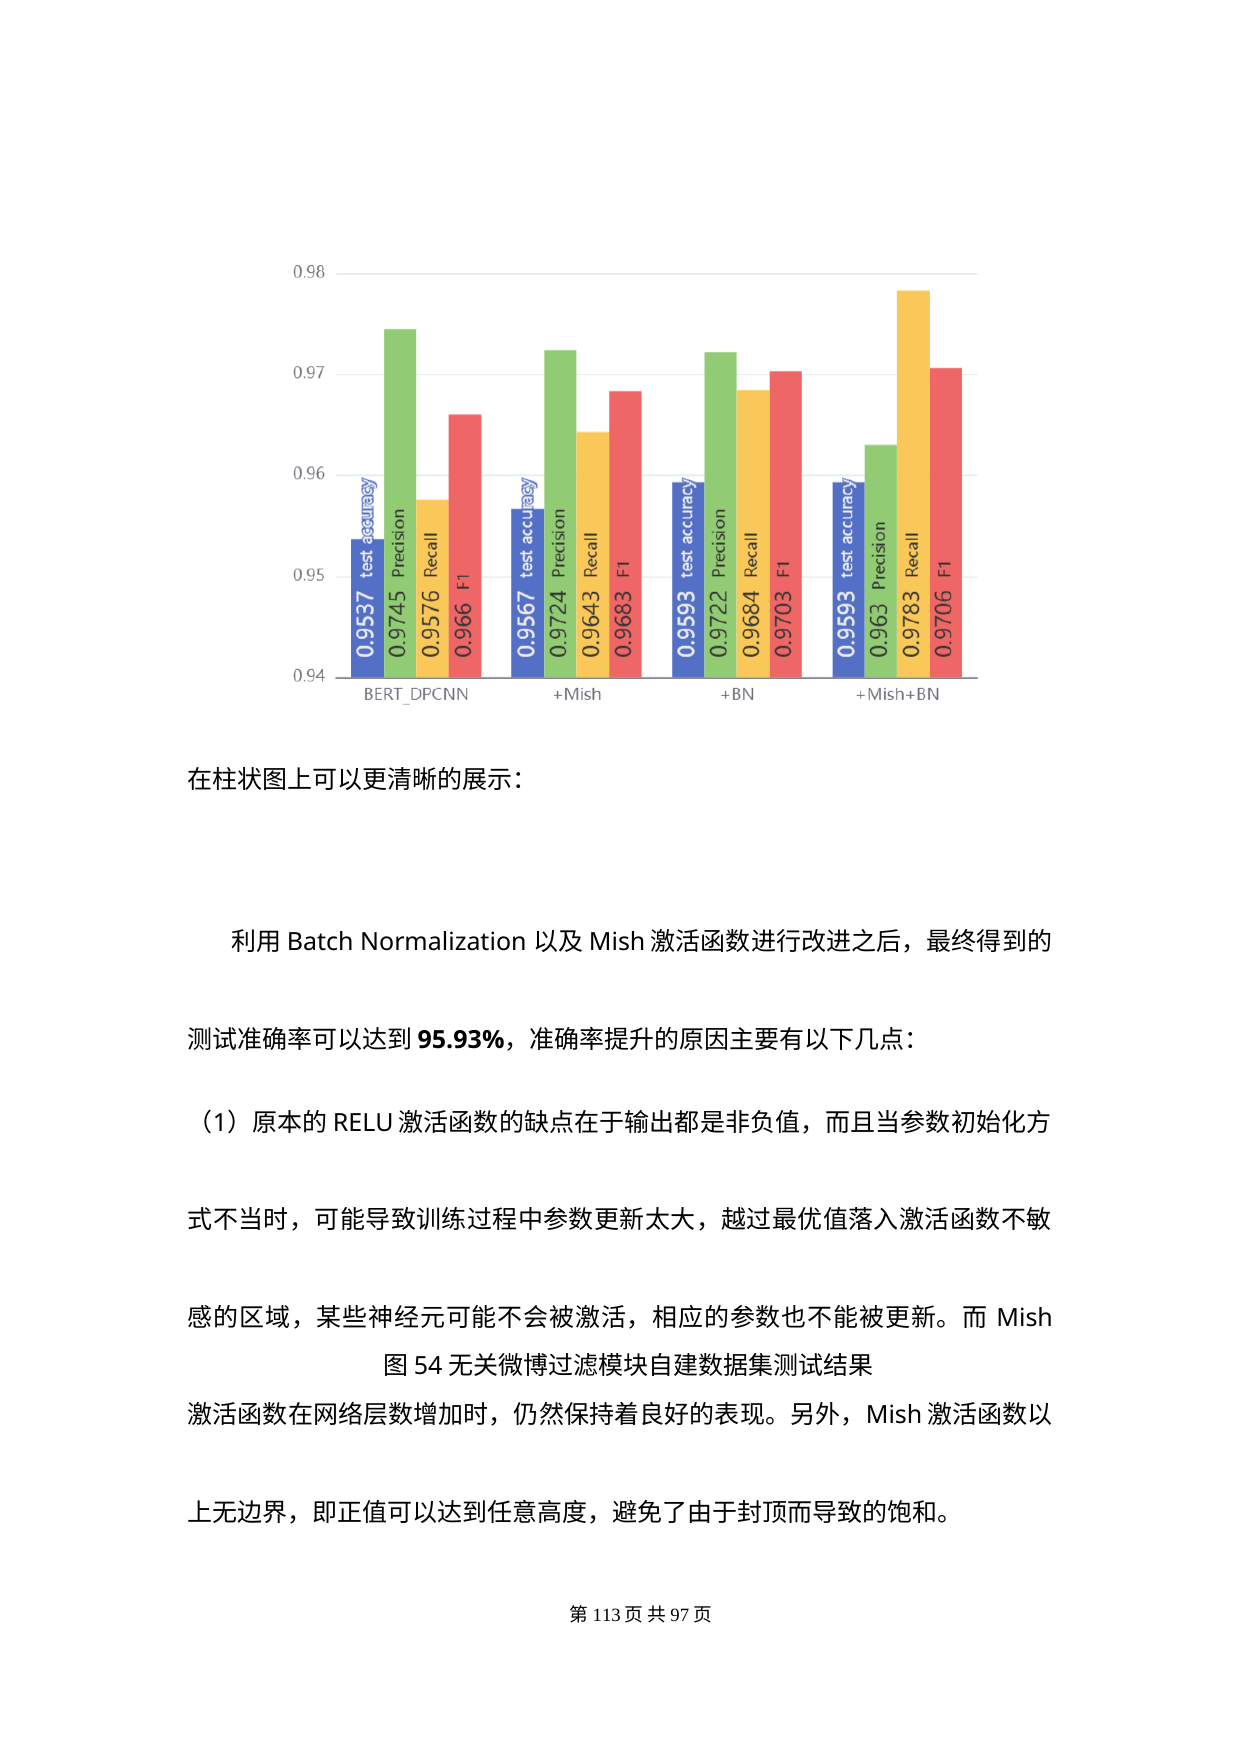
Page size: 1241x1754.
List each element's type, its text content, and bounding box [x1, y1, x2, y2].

picture [260, 203, 1013, 719]
text （1）原本的RELU激活函数的缺点在于输出都是非负值，而且当参数初始化方式不当时，可能导致训练过程中参数更新太大，越过最优值落入激活函数不敏感的区域，某些神经元可能不会被激活，相应的参数也不能被更新。而Mish激活函数在网络层数增加时，仍然保持着良好的表现。另外，Mish激活函数以上无边界，即正值可以达到任意高度，避免了由于封顶而导致的饱和。 [187, 1088, 1053, 1543]
text 利用Batch Normalization 以及Mish激活函数进行改进之后，最终得到的测试准确率可以达到95.93%，准确率提升的原因主要有以下几点： [187, 907, 1053, 1070]
